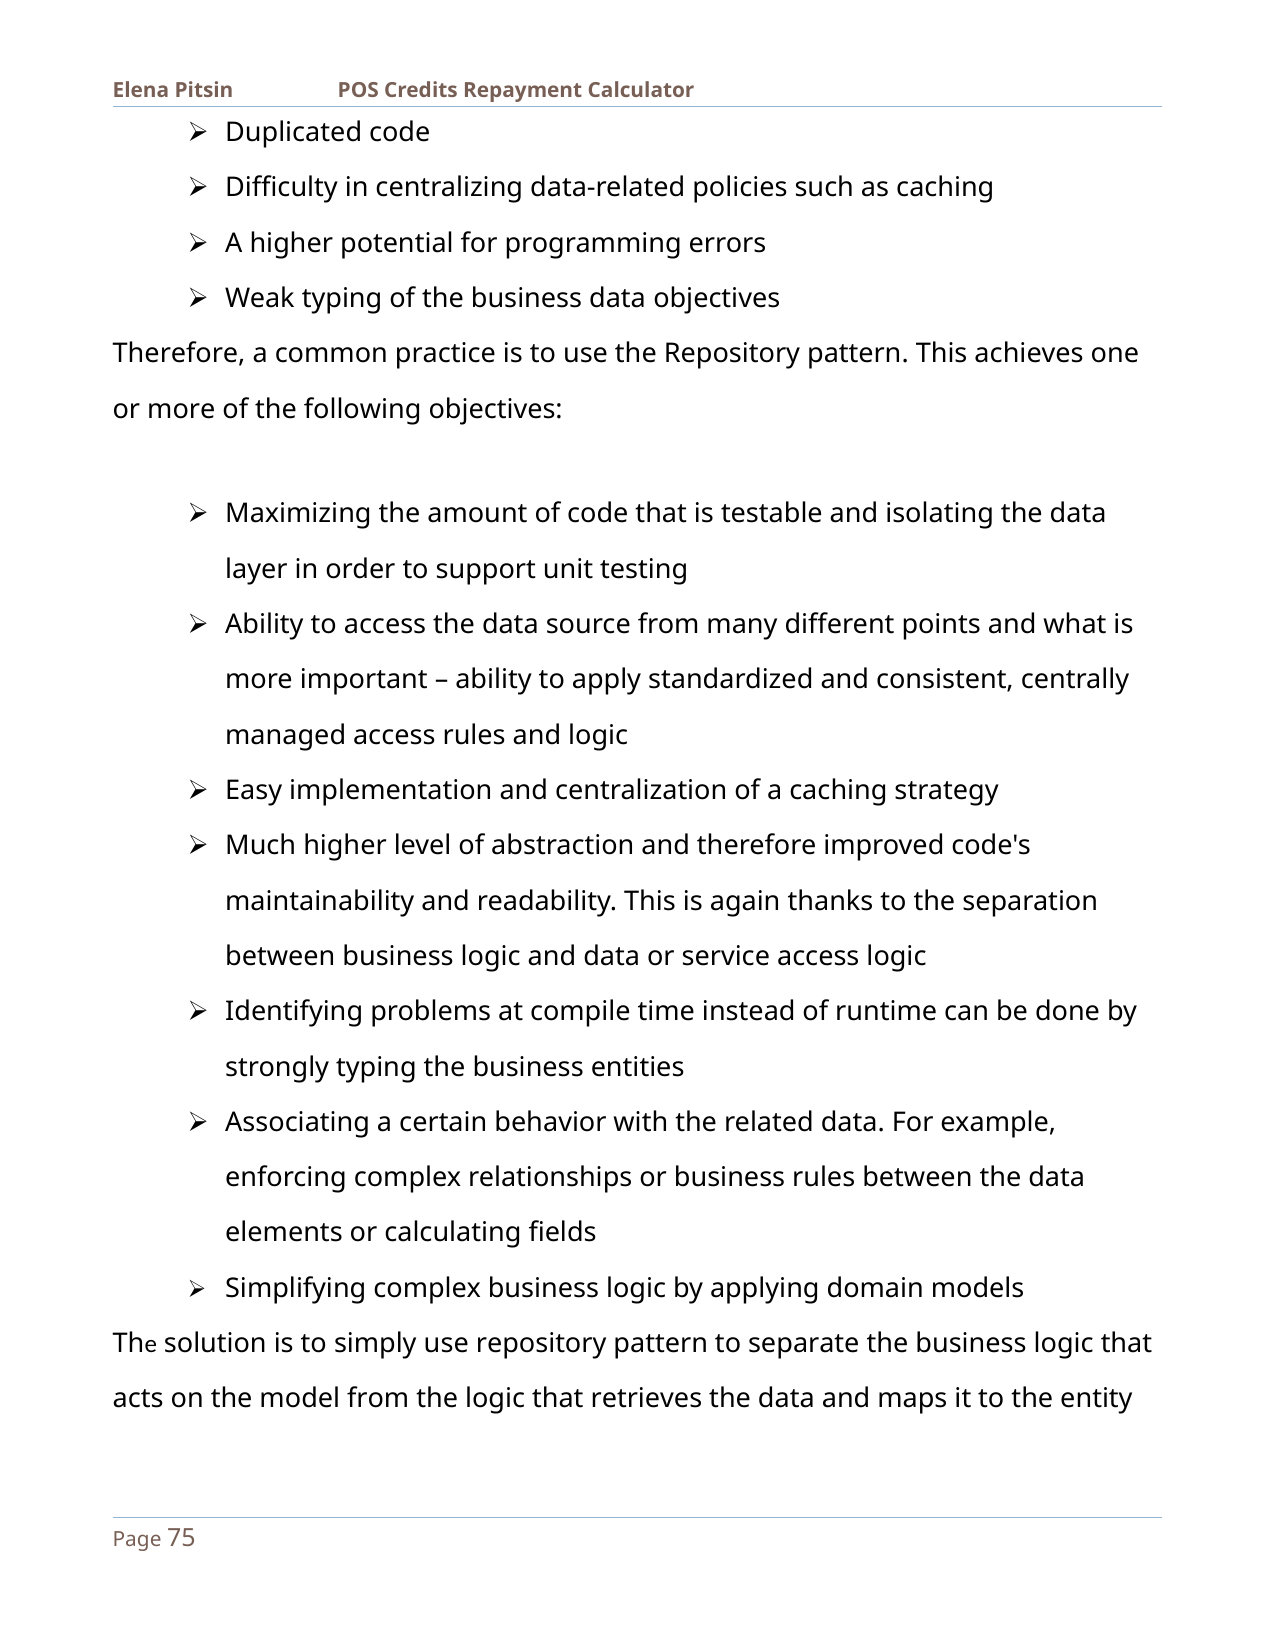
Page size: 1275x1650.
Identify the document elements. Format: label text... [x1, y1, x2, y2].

list Duplicated code [187, 112, 1162, 149]
list Simplifying complex business logic by applying domain models [187, 1268, 1162, 1305]
text Therefore, a common practice is to use the Repository pattern. This achieves one or more of the following objectives: [112, 334, 1162, 426]
list Much higher level of abstraction and therefore improved code's maintainability and readability. This is again thanks to the separation between business logic and data or service access logic [187, 826, 1162, 973]
list A higher potential for programming errors [187, 223, 1162, 260]
list Weak typing of the business data objectives [187, 278, 1162, 315]
list Associating a certain behavior with the related data. For example, enforcing complex relationships or business rules between the data elements or calculating fields [187, 1102, 1162, 1250]
list Ability to access the data source from many different points and what is more important – ability to apply standardized and consistent, centrally managed access rules and logic [187, 604, 1162, 752]
list Maximizing the amount of code that is testable and isolating the data layer in order to support unit testing [187, 494, 1162, 586]
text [112, 1323, 1162, 1416]
list Easy implementation and centralization of a caching strategy [187, 770, 1162, 807]
list Difficulty in centralizing data-related policies such as caching [187, 168, 1162, 205]
list Identifying problems at compile time instead of runtime can be done by strongly typing the business entities [187, 992, 1162, 1084]
